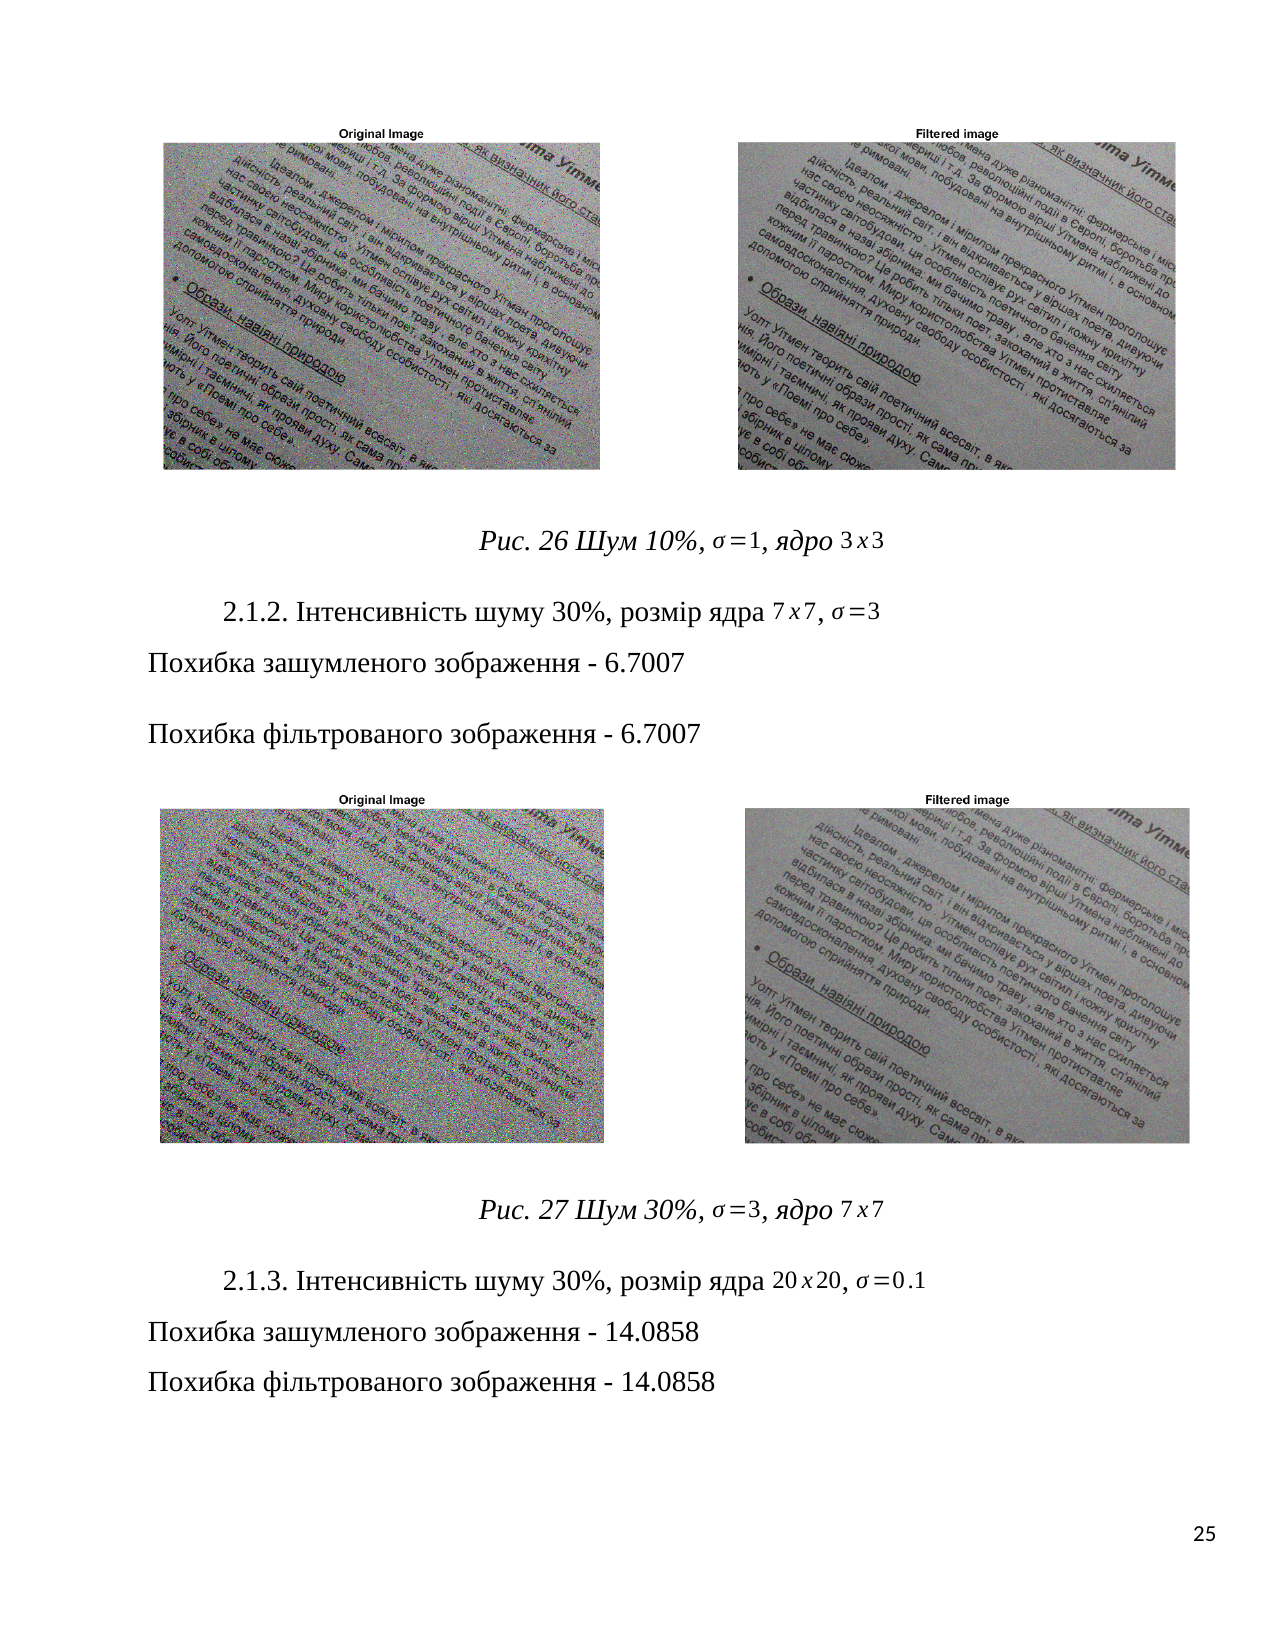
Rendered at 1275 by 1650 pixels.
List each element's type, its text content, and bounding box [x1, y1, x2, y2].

text Похибка фільтрованого зображення - 6.7007 [148, 716, 1216, 749]
subtitle 2.1.3. Інтенсивність шуму 30%, розмір ядра , [223, 1263, 1216, 1297]
picture [147, 118, 1189, 486]
text Похибка зашумленого зображення - 14.0858 [148, 1314, 1216, 1347]
text Похибка зашумленого зображення - 6.7007 [148, 645, 1216, 678]
subtitle 2.1.2. Інтенсивність шуму 30%, розмір ядра , [223, 594, 1216, 628]
text Похибка фільтрованого зображення - 14.0858 [148, 1364, 1216, 1398]
picture [147, 787, 1204, 1155]
